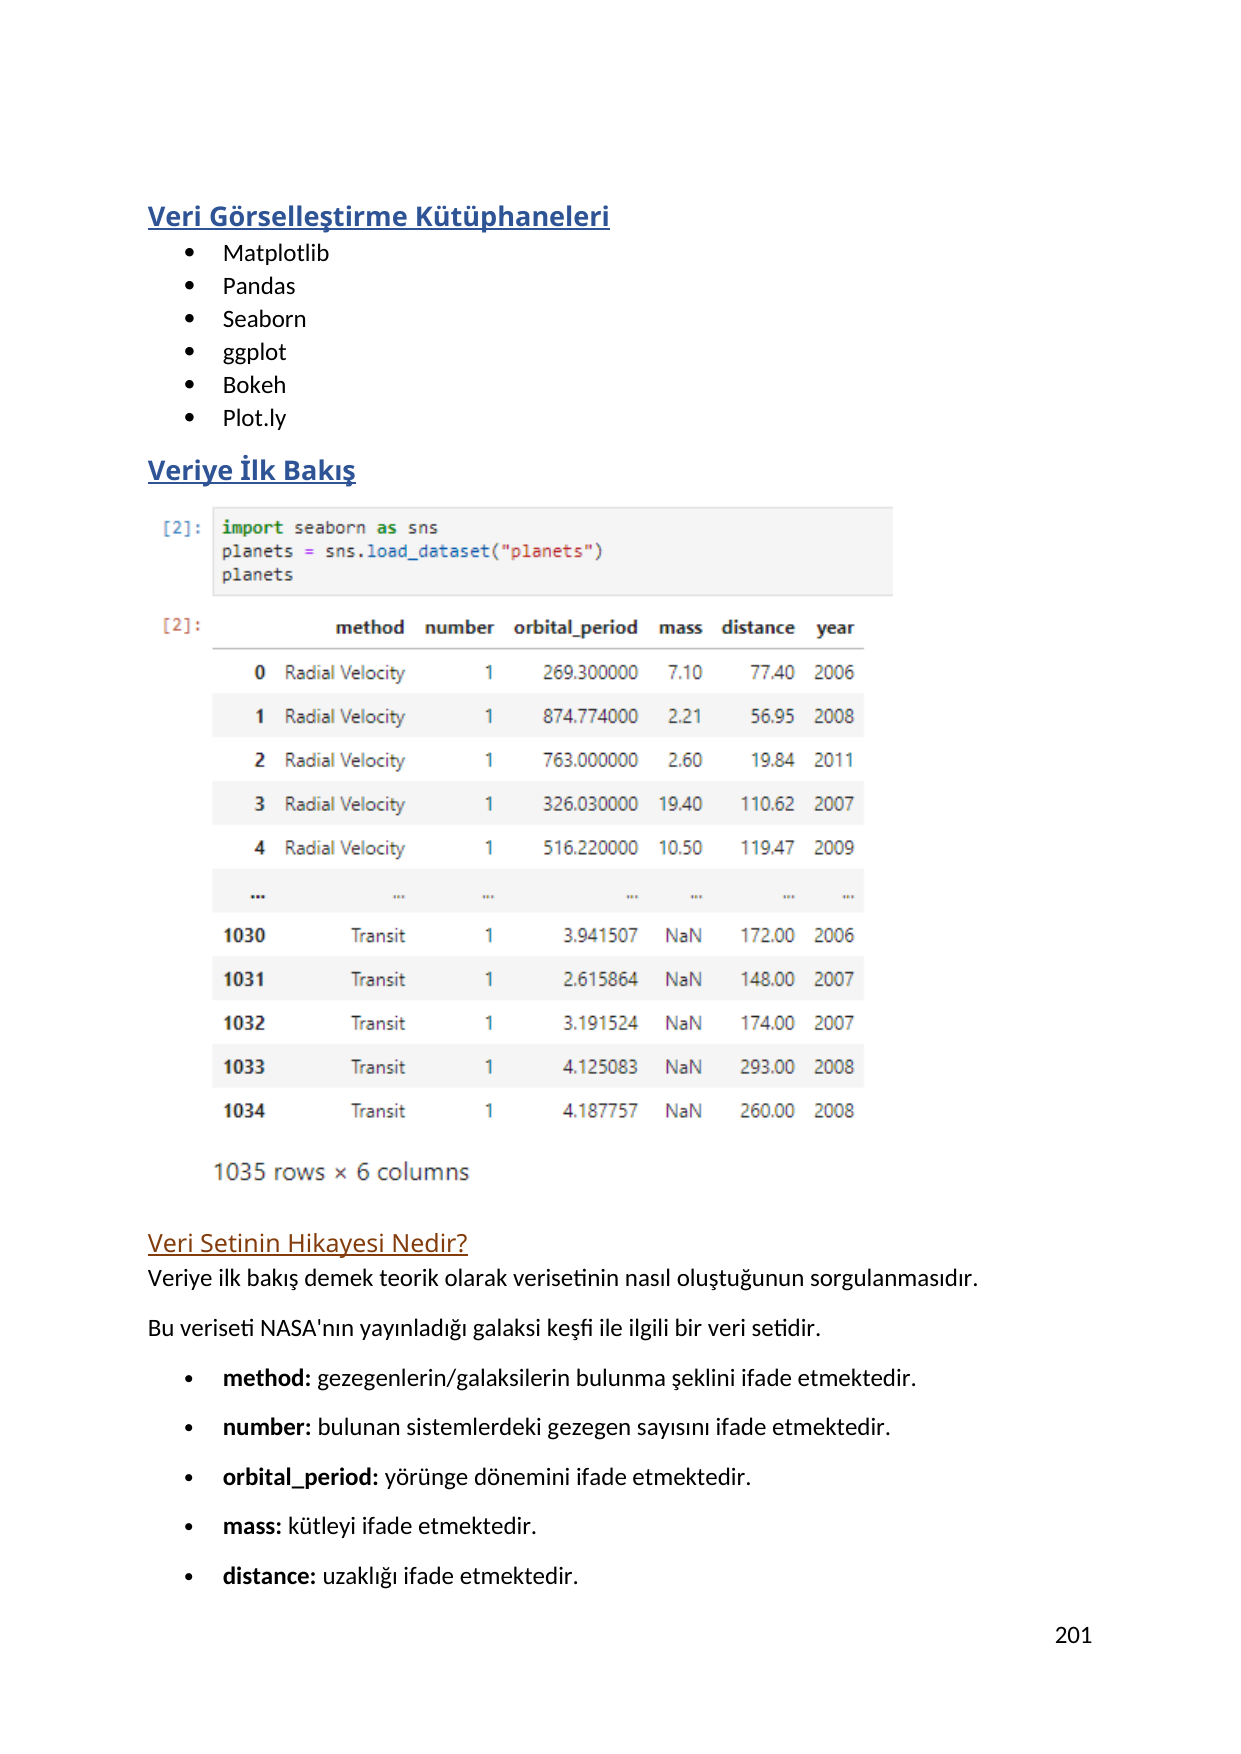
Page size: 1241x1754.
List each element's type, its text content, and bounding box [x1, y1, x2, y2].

text Veriye ilk bakış demek teorik olarak verisetinin nasıl oluştuğunun sorgulanmasıdır. [148, 1262, 1092, 1293]
list Bokeh [185, 369, 1092, 399]
list distance: uzaklığı ifade etmektedir. [185, 1560, 1092, 1591]
subtitle Veri Görselleştirme Kütüphaneleri [148, 197, 1092, 234]
list Pandas [185, 270, 1092, 301]
subtitle Veri Setinin Hikayesi Nedir? [148, 1226, 1092, 1260]
list ggplot [185, 336, 1092, 366]
list Plot.ly [185, 402, 1092, 432]
list orbital_period: yörünge dönemini ifade etmektedir. [185, 1461, 1092, 1491]
list method: gezegenlerin/galaksilerin bulunma şeklini ifade etmektedir. [185, 1362, 1092, 1392]
picture [147, 491, 893, 1207]
text Bu veriseti NASA'nın yayınladığı galaksi keşfi ile ilgili bir veri setidir. [148, 1312, 1092, 1343]
list mass: kütleyi ifade etmektedir. [185, 1510, 1092, 1541]
list Matplotlib [185, 237, 1092, 268]
subtitle Veriye İlk Bakış [148, 451, 1092, 488]
list number: bulunan sistemlerdeki gezegen sayısını ifade etmektedir. [185, 1411, 1092, 1442]
list Seaborn [185, 303, 1092, 333]
